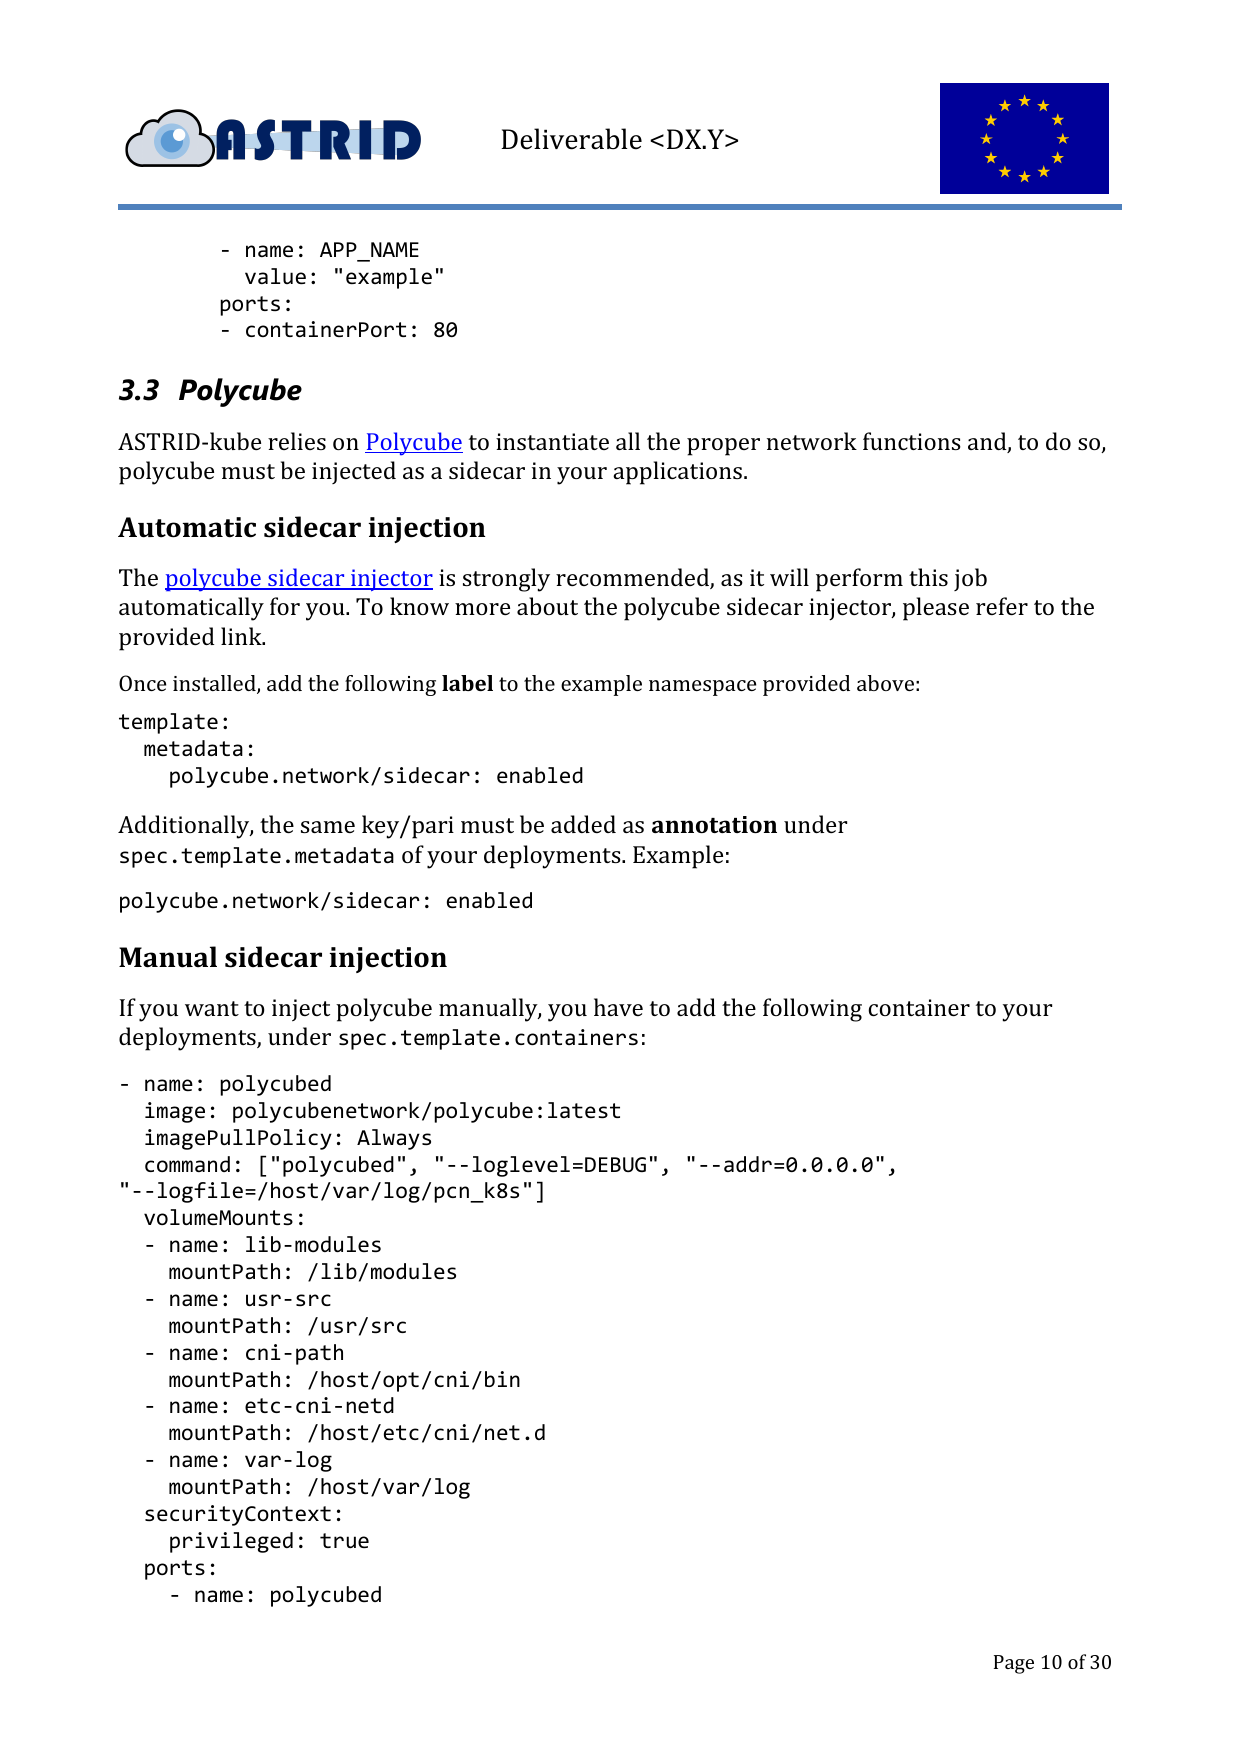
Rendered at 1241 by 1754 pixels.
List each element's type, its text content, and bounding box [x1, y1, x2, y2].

text Once installed, add the following label to the example namespace provided above: [118, 669, 1122, 696]
subtitle Automatic sidecar injection [118, 510, 1122, 544]
text If you want to inject polycube manually, you have to add the following container to your deployments, under spec.template.containers: [118, 993, 1122, 1052]
subtitle Manual sidecar injection [118, 940, 1122, 974]
text template: metadata: polycube.network/sidecar: enabled [118, 709, 1122, 789]
text ASTRID-kube relies on Polycube to instantiate all the proper network functions and, to do so, polycube must be injected as a sidecar in your applications. [118, 426, 1122, 485]
picture [940, 83, 1109, 194]
subtitle Polycube [118, 369, 1122, 408]
text polycube.network/sidecar: enabled [118, 888, 1122, 915]
text The polycube sidecar injector is strongly recommended, as it will perform this job automatically for you. To know more about the polycube sidecar injector, please refer to the provided link. [118, 563, 1122, 651]
text Additionally, the same key/pari must be added as annotation under spec.template.metadata of your deployments. Example: [118, 810, 1122, 869]
picture [125, 106, 423, 171]
